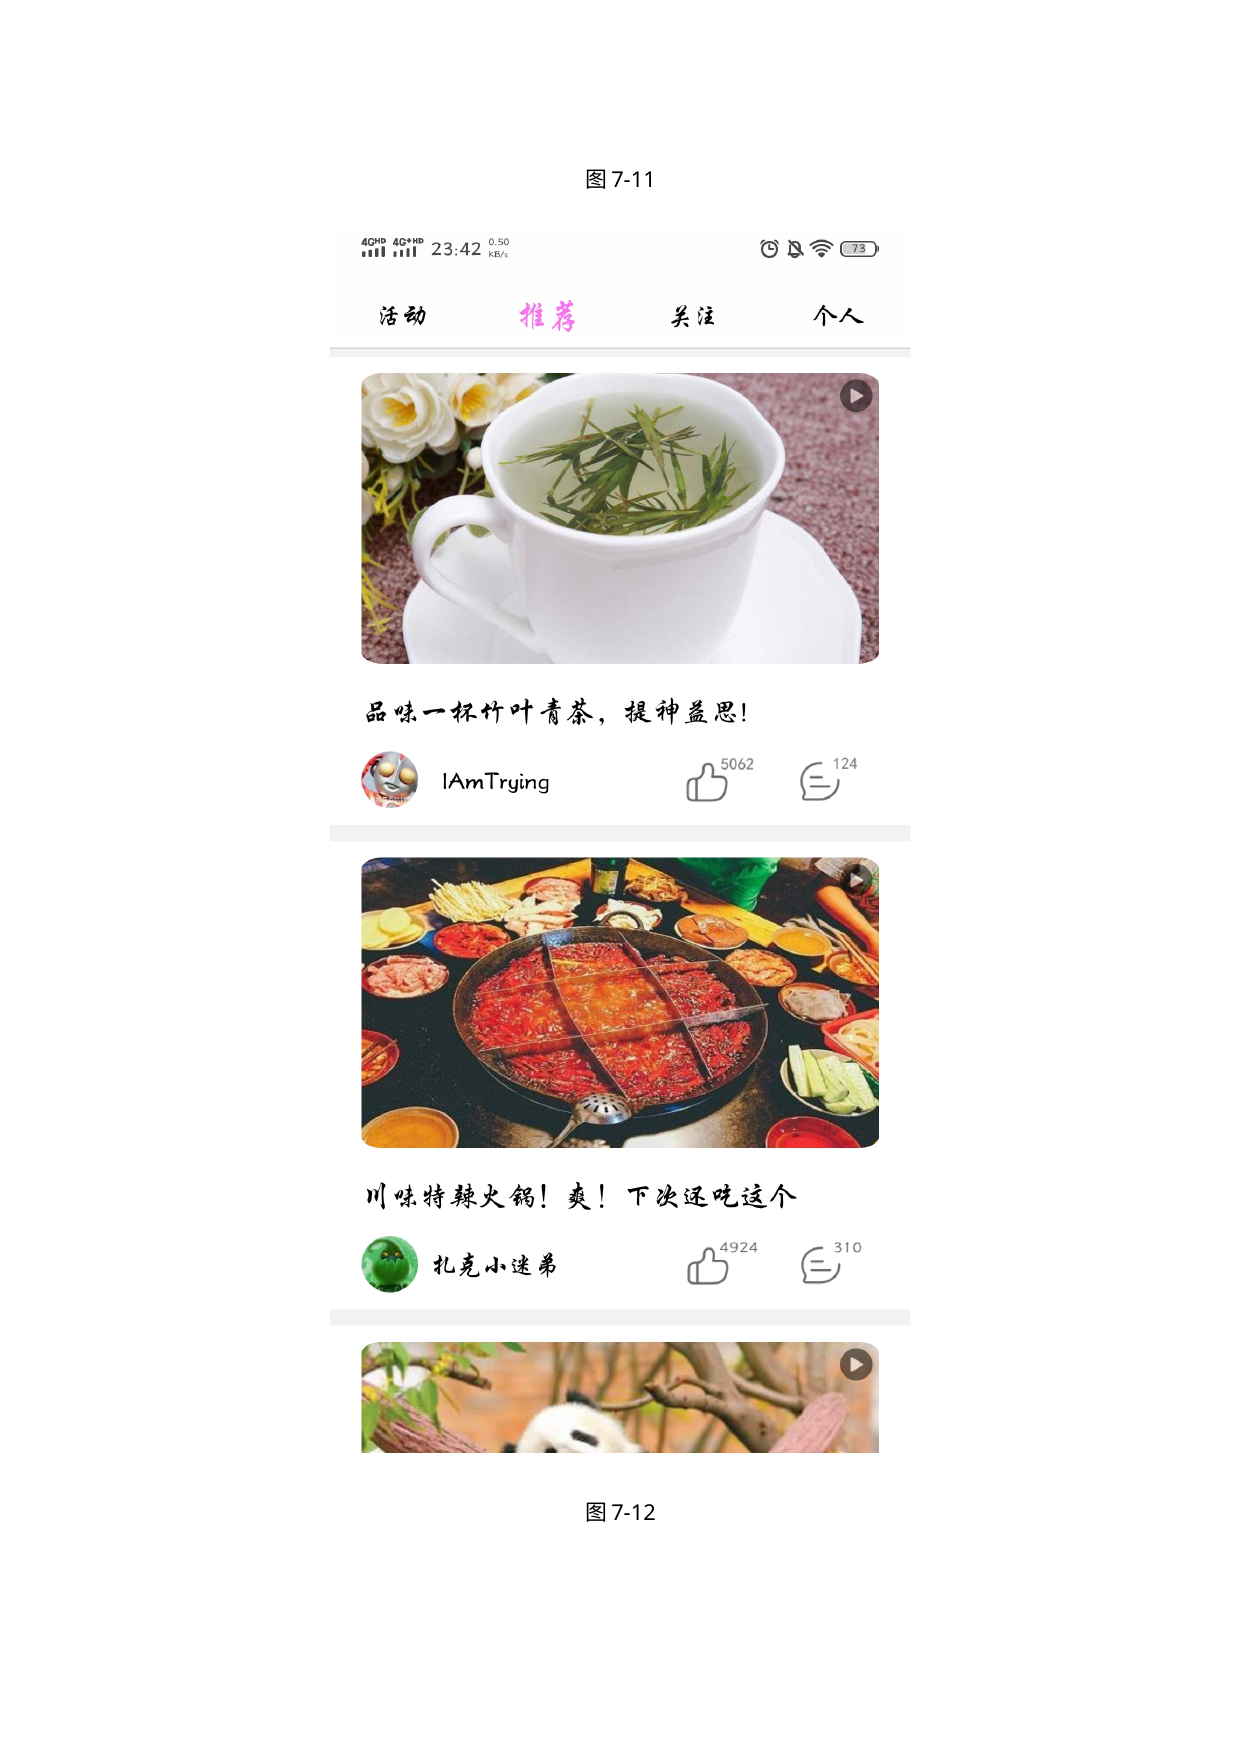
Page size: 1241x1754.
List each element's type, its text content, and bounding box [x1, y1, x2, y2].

text 图7-12 [187, 1494, 1053, 1527]
picture [329, 227, 911, 1453]
text 图7-11 [187, 162, 1053, 194]
